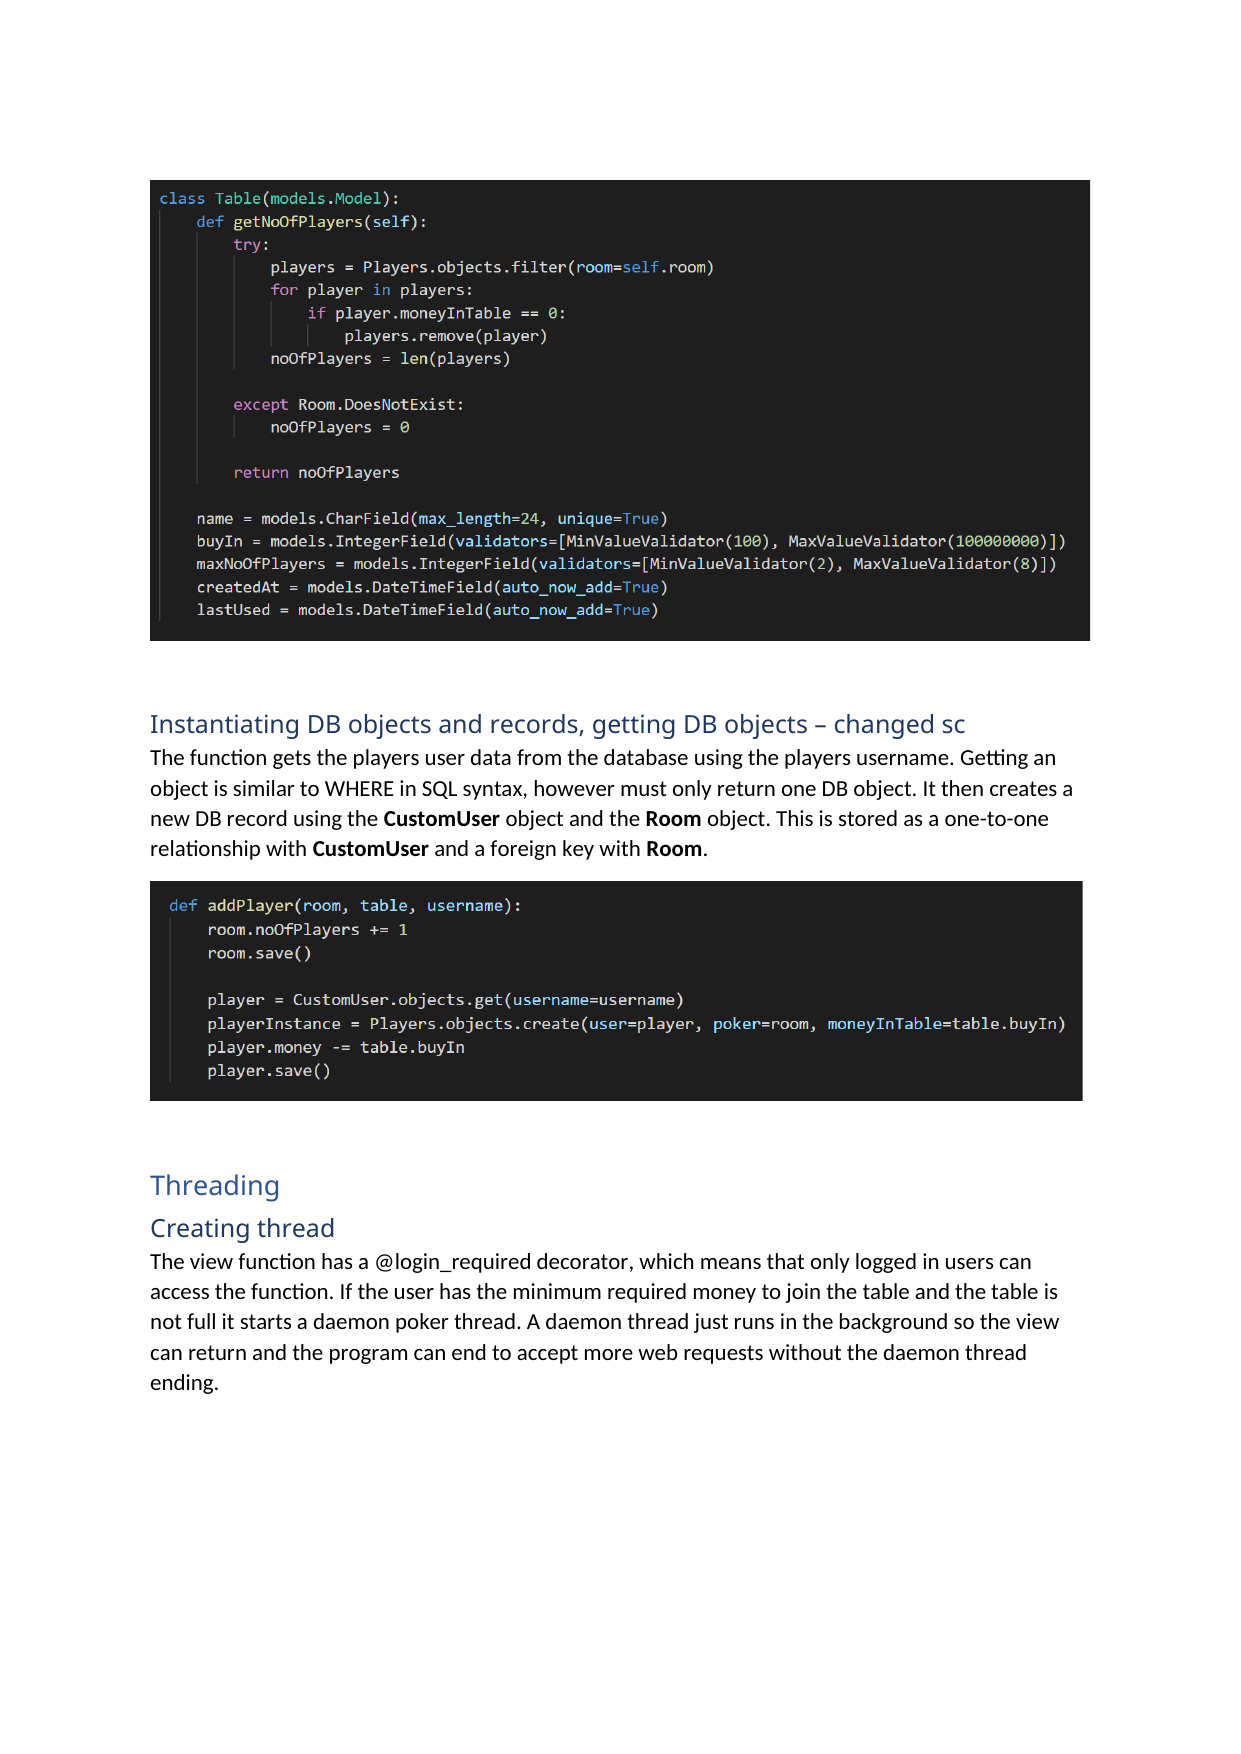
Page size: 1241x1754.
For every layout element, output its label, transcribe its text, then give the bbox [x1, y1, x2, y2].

subtitle Instantiating DB objects and records, getting DB objects – changed sc [150, 707, 1090, 741]
subtitle Creating thread [150, 1210, 1090, 1244]
picture [150, 881, 1083, 1101]
subtitle Threading [150, 1166, 1090, 1203]
text The function gets the players user data from the database using the players username. Getting an object is similar to WHERE in SQL syntax, however must only return one DB object. It then creates a new DB record using the CustomUser object and the Room object. This is stored as a one-to-one relationship with CustomUser and a foreign key with Room. [150, 743, 1090, 862]
picture [150, 180, 1091, 641]
text The view function has a @login_required decorator, which means that only logged in users can access the function. If the user has the minimum required money to join the table and the table is not full it starts a daemon poker thread. A daemon thread just runs in the background so the view can return and the program can end to accept more web requests without the daemon thread ending. [150, 1247, 1090, 1396]
